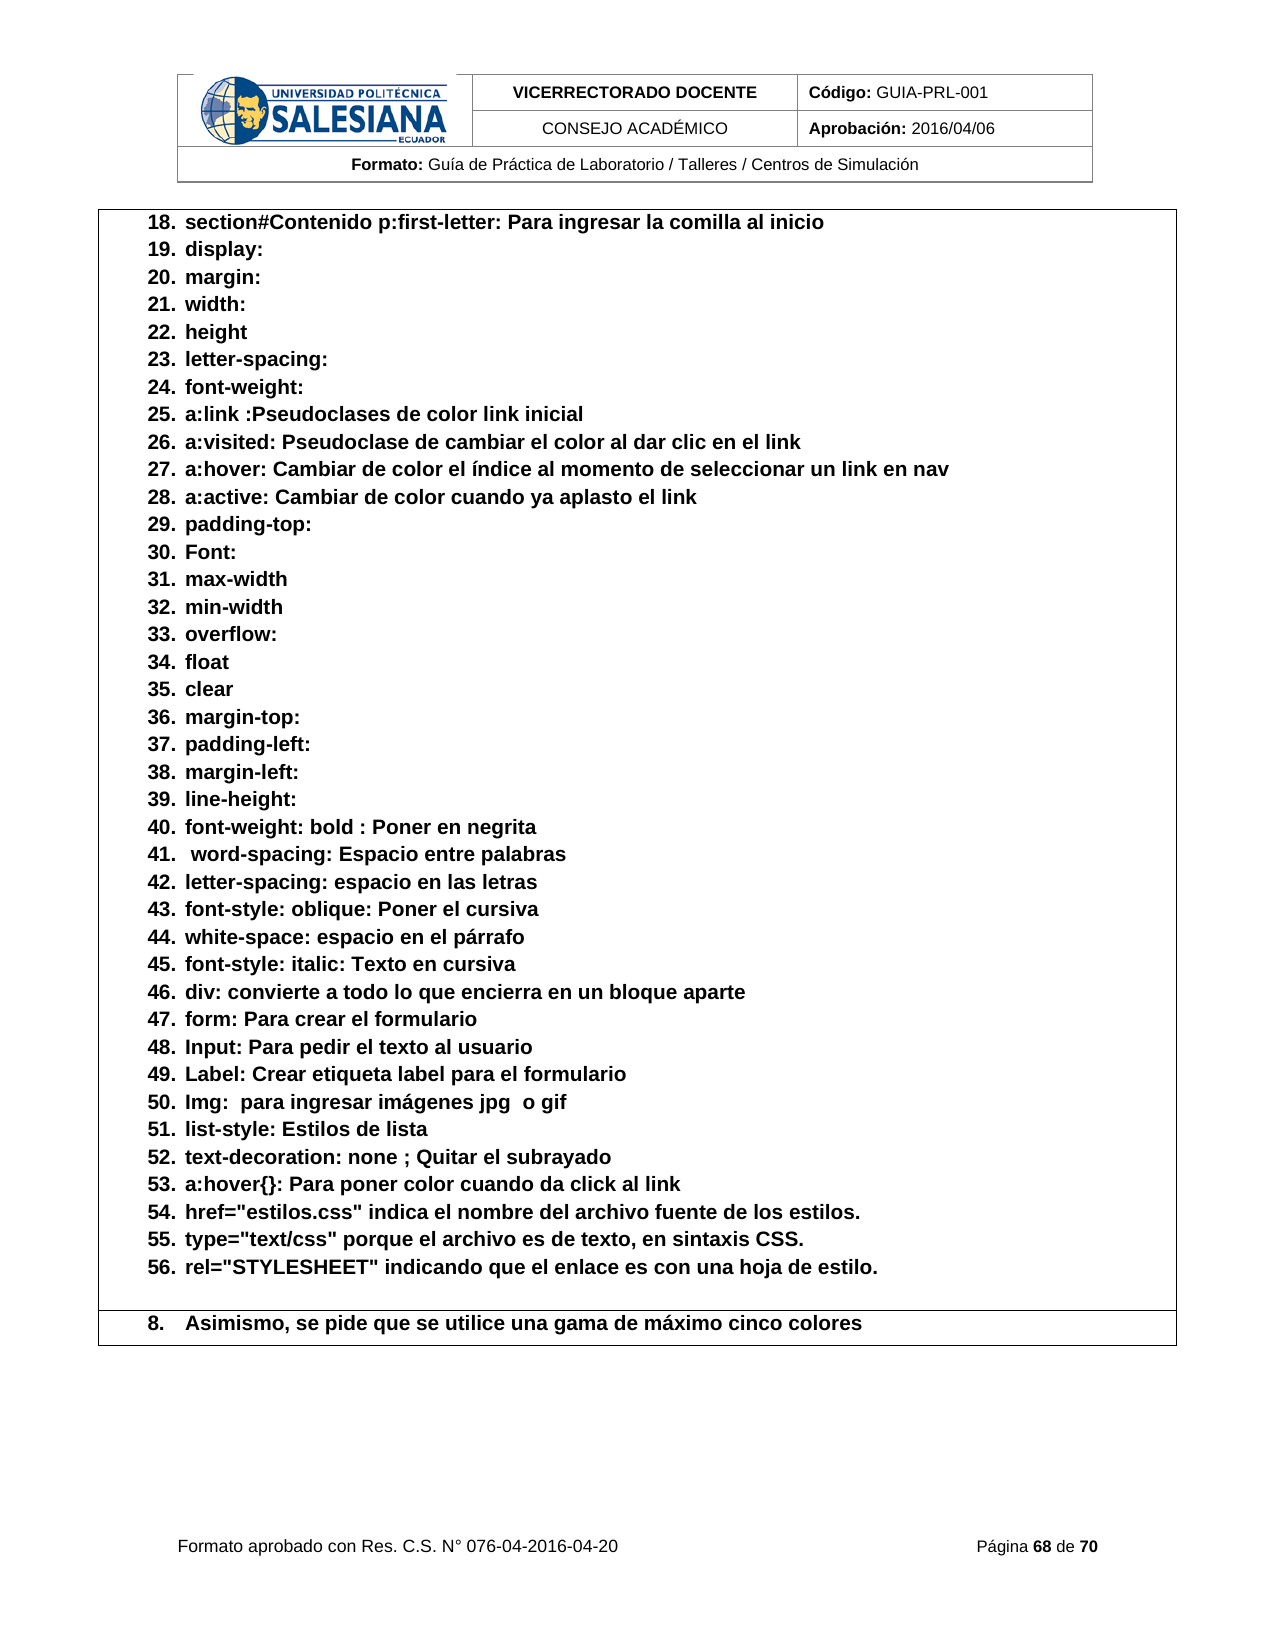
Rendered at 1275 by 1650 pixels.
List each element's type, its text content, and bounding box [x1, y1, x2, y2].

table_cell Asimismo, se pide que se utilice una gama de máximo cinco colores [99, 1311, 1176, 1345]
picture [193, 74, 457, 146]
